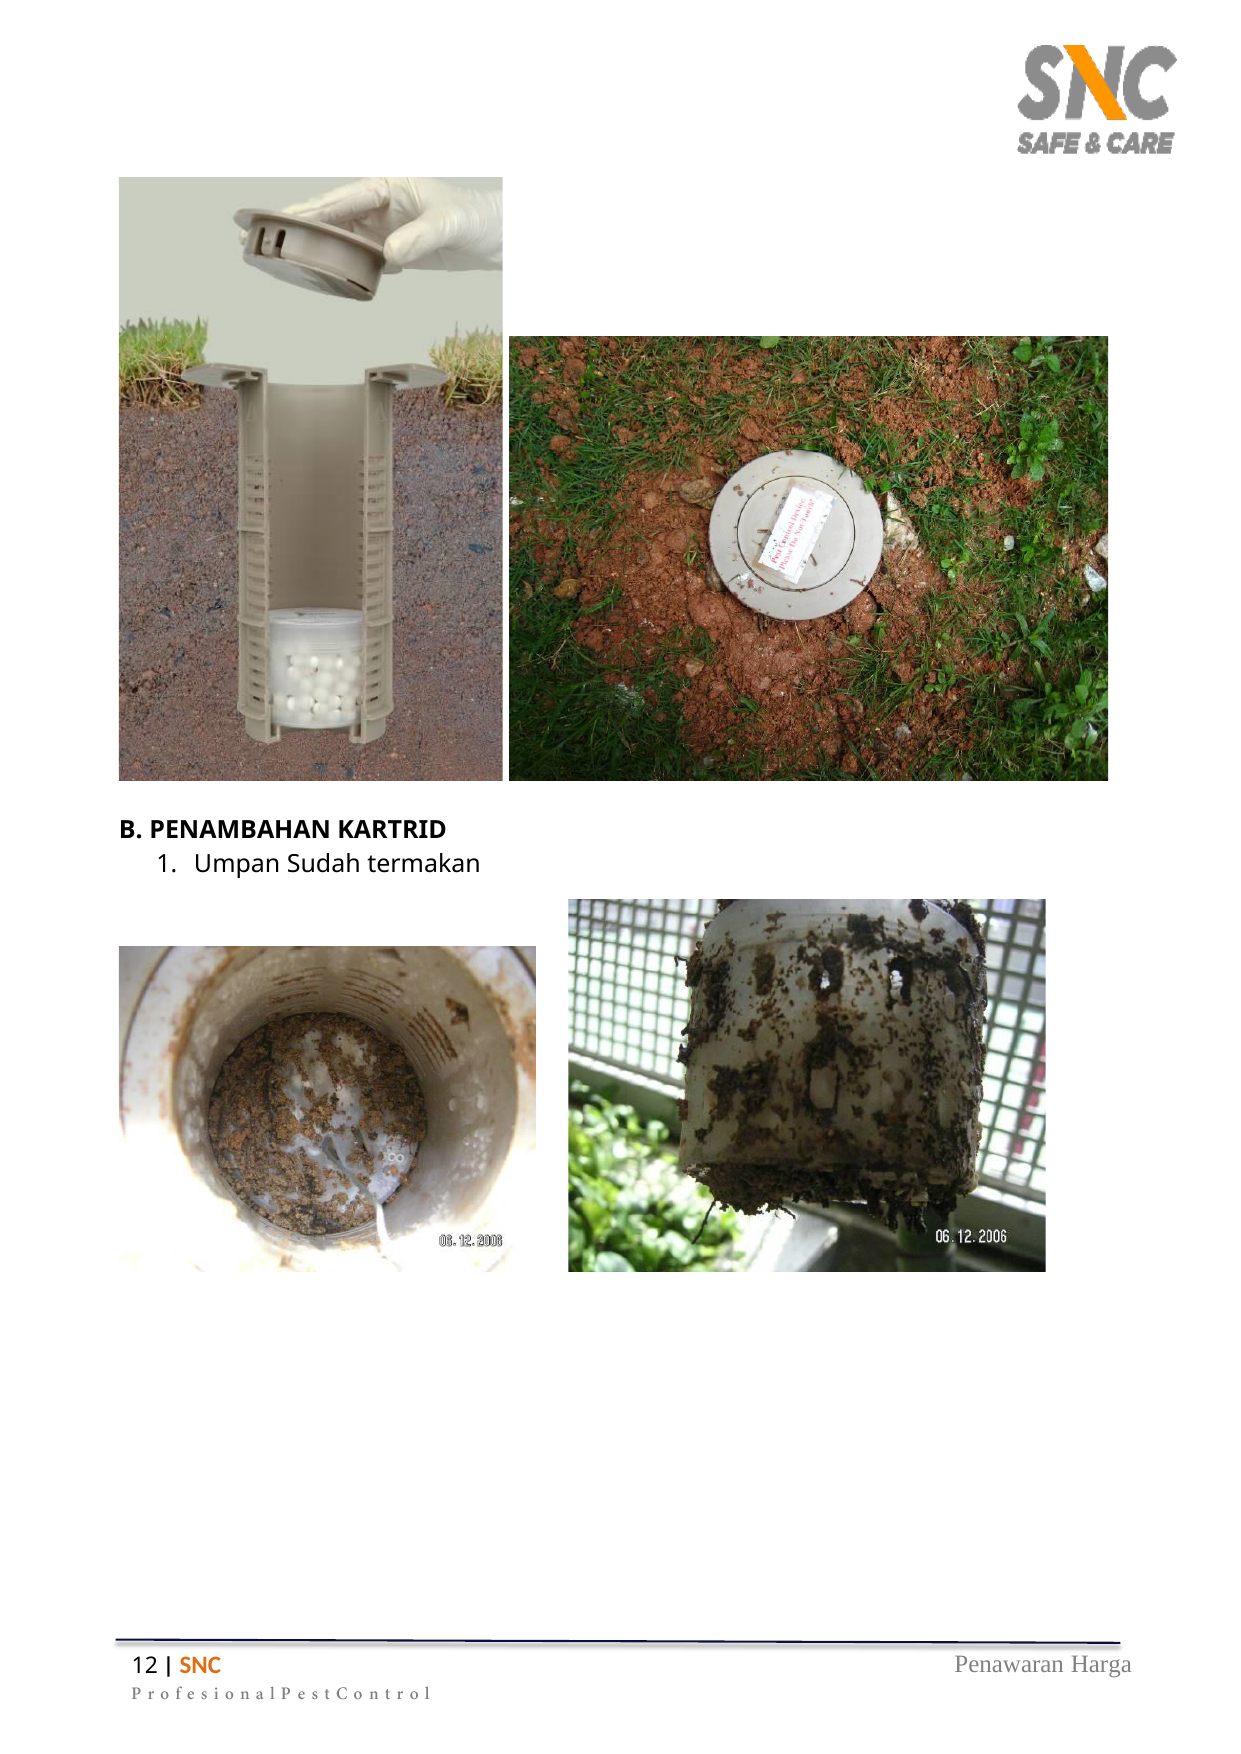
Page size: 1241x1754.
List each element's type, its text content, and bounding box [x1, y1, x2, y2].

picture [1017, 45, 1177, 160]
picture [131, 1682, 450, 1708]
text B. PENAMBAHAN KARTRID [119, 812, 1196, 846]
list Umpan Sudah termakan [156, 846, 1196, 880]
picture [108, 1635, 1128, 1655]
